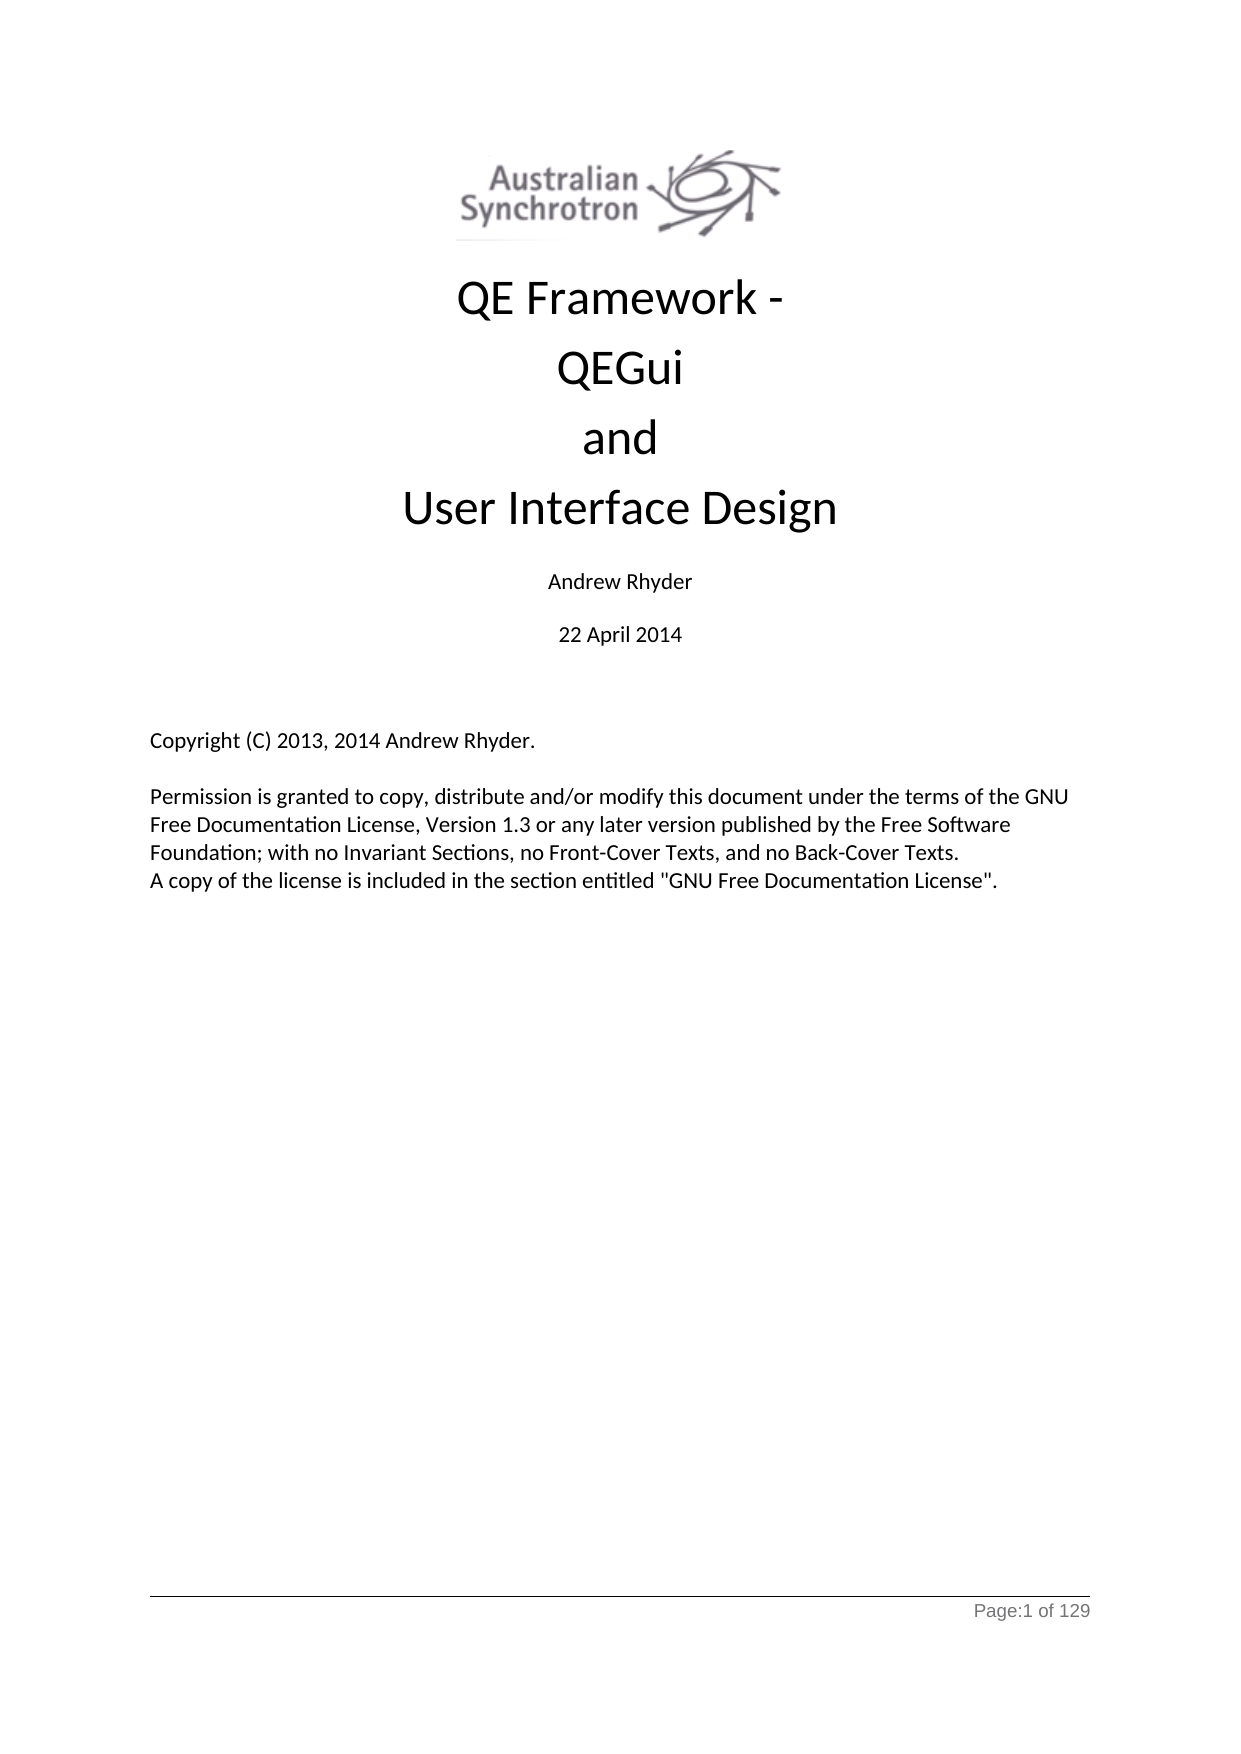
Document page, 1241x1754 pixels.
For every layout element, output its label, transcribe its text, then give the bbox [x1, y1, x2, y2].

picture [456, 150, 785, 241]
text Permission is granted to copy, distribute and/or modify this document under the terms of the GNU Free Documentation License, Version 1.3 or any later version published by the Free Software Foundation; with no Invariant Sections, no Front-Cover Texts, and no Back-Cover Texts. A copy of the license is included in the section entitled "GNU Free Documentation License". [150, 782, 1090, 894]
text 22 April 2014 [150, 620, 1090, 648]
text Andrew Rhyder [150, 567, 1090, 595]
text QE Framework - QEGui and User Interface Design [150, 266, 1090, 537]
text Copyright (C) 2013, 2014 Andrew Rhyder. [150, 726, 1090, 782]
